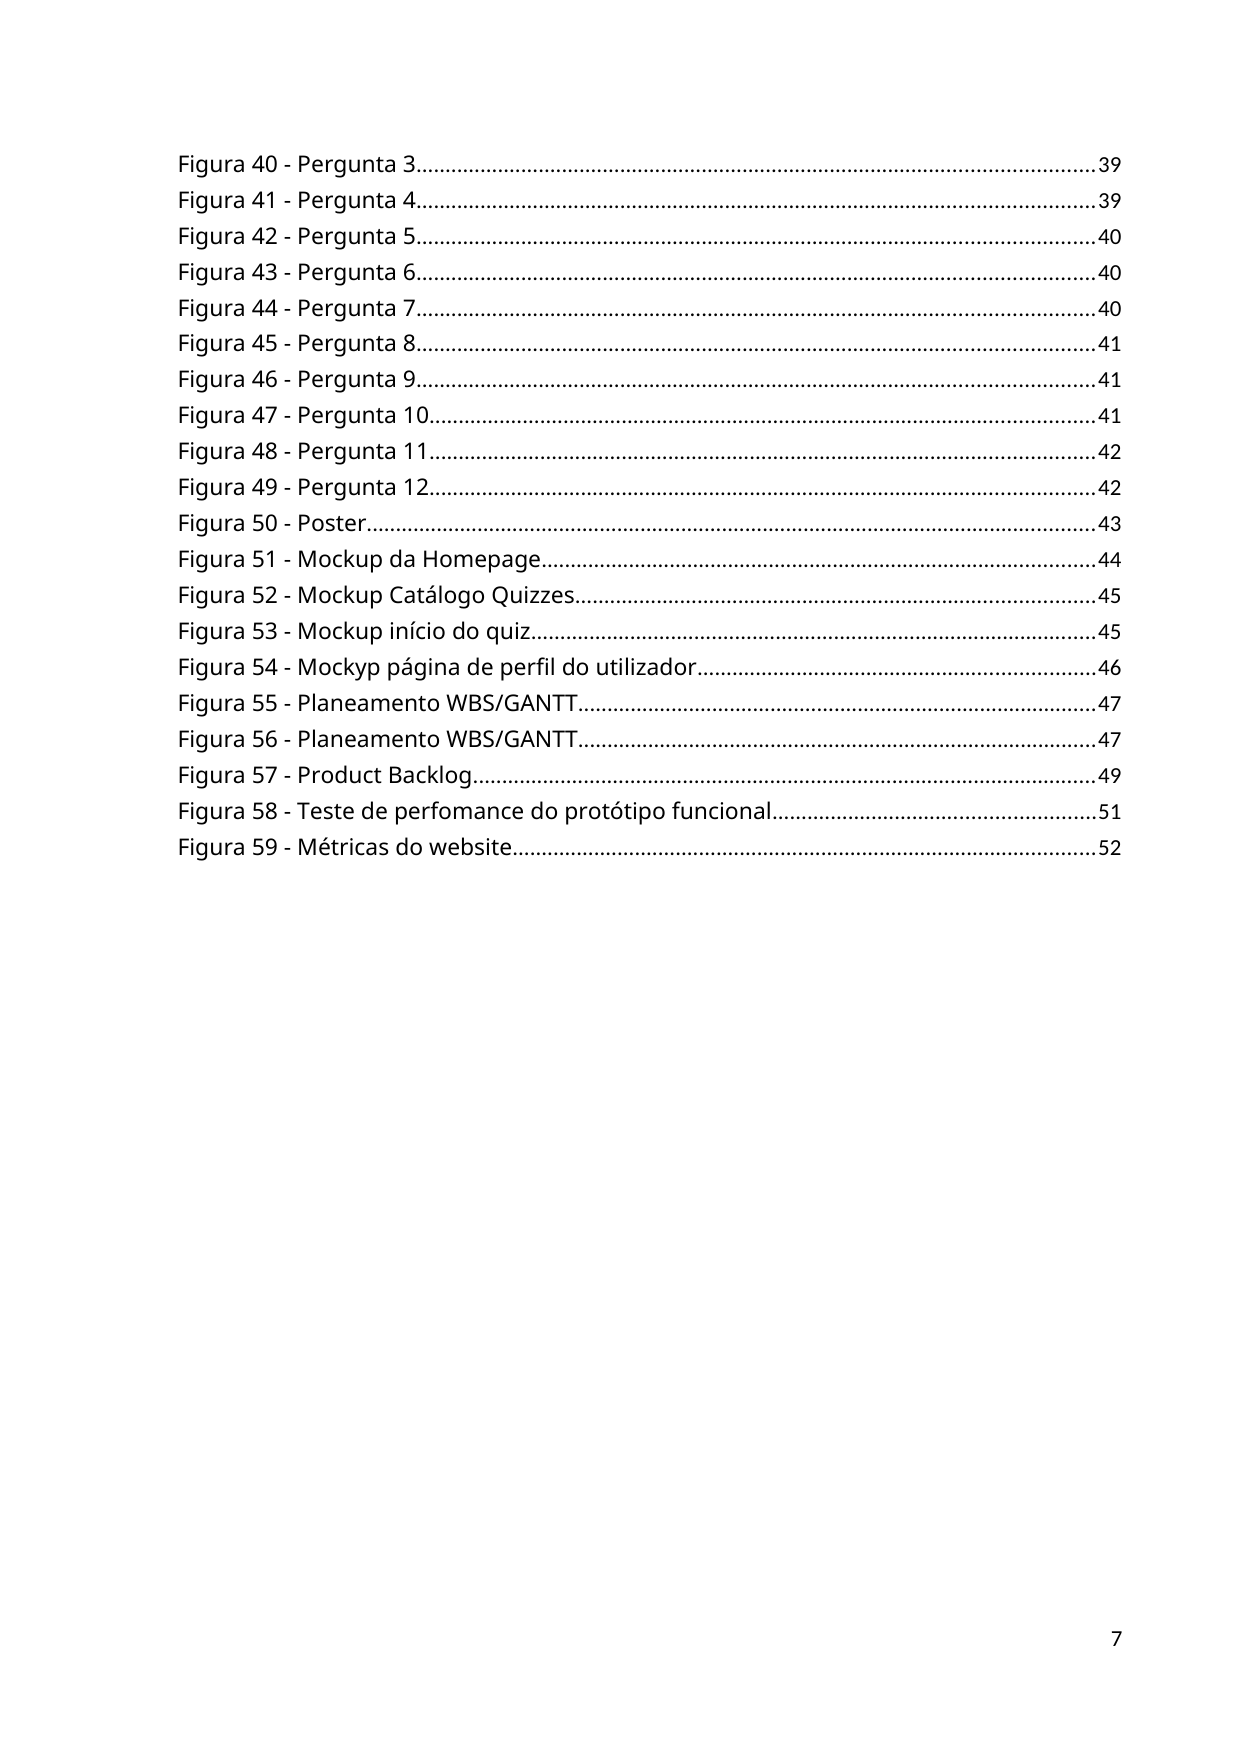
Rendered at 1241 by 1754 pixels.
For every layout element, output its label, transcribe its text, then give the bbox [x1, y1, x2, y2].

text Figura 50 - Poster 43 [177, 507, 1122, 538]
text Figura 58 - Teste de perfomance do protótipo funcional 51 [177, 794, 1122, 826]
text Figura 41 - Pergunta 4 39 [177, 184, 1122, 215]
text Figura 47 - Pergunta 10 41 [177, 399, 1122, 431]
text Figura 44 - Pergunta 7 40 [177, 291, 1122, 323]
text Figura 45 - Pergunta 8 41 [177, 327, 1122, 359]
text Figura 53 - Mockup início do quiz 45 [177, 615, 1122, 646]
text Figura 46 - Pergunta 9 41 [177, 363, 1122, 394]
text Figura 42 - Pergunta 5 40 [177, 219, 1122, 251]
text Figura 52 - Mockup Catálogo Quizzes 45 [177, 579, 1122, 610]
text Figura 57 - Product Backlog 49 [177, 759, 1122, 790]
text Figura 51 - Mockup da Homepage 44 [177, 543, 1122, 574]
text Figura 49 - Pergunta 12 42 [177, 471, 1122, 502]
text Figura 56 - Planeamento WBS/GANTT 47 [177, 723, 1122, 754]
text Figura 54 - Mockyp página de perfil do utilizador 46 [177, 651, 1122, 682]
text Figura 40 - Pergunta 3 39 [177, 148, 1122, 179]
text Figura 55 - Planeamento WBS/GANTT 47 [177, 687, 1122, 718]
text Figura 48 - Pergunta 11 42 [177, 435, 1122, 466]
text Figura 43 - Pergunta 6 40 [177, 256, 1122, 287]
text Figura 59 - Métricas do website 52 [177, 831, 1122, 862]
